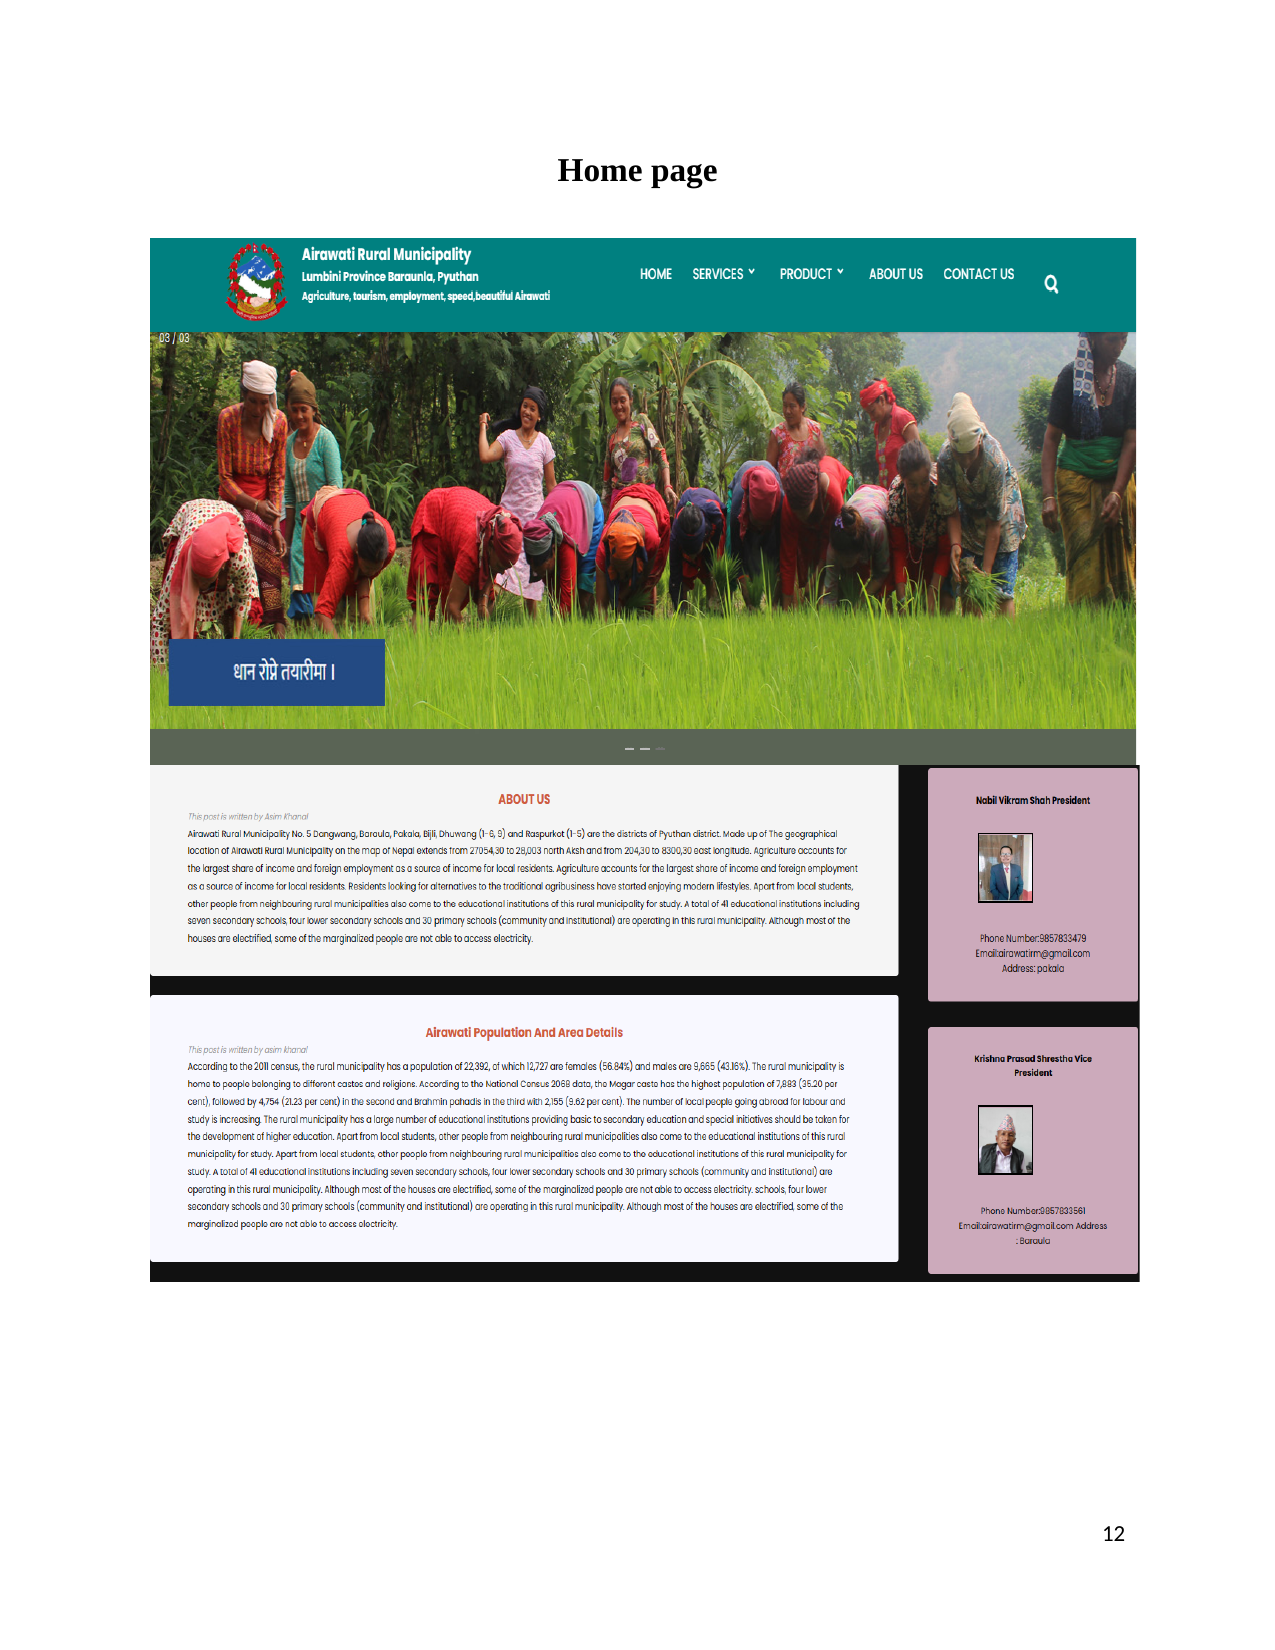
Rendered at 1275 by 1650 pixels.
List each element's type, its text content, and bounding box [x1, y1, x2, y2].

picture [150, 238, 1140, 1282]
text Home page [150, 150, 1125, 188]
